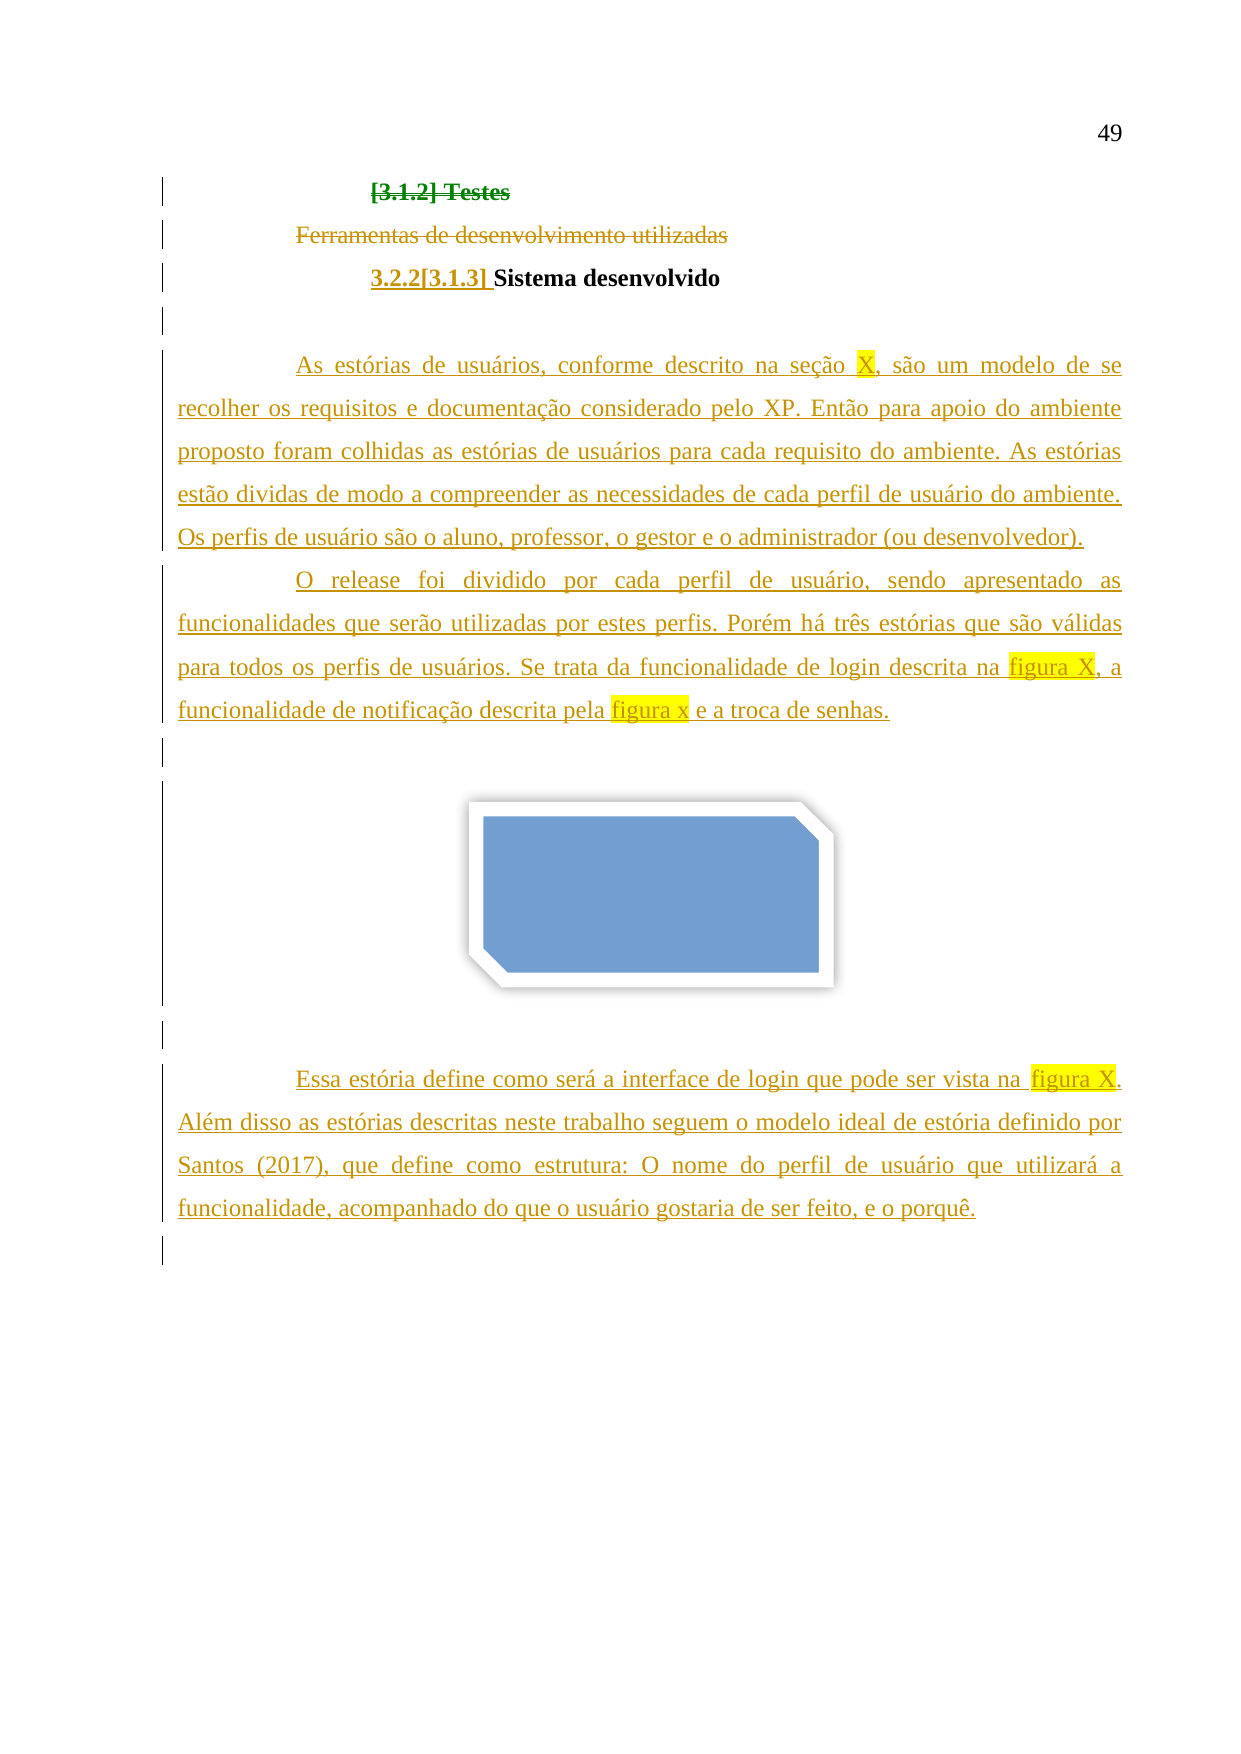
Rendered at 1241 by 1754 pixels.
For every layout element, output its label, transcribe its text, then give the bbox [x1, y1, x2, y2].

picture [484, 817, 818, 972]
subtitle Sistema desenvolvido [252, 263, 1122, 292]
